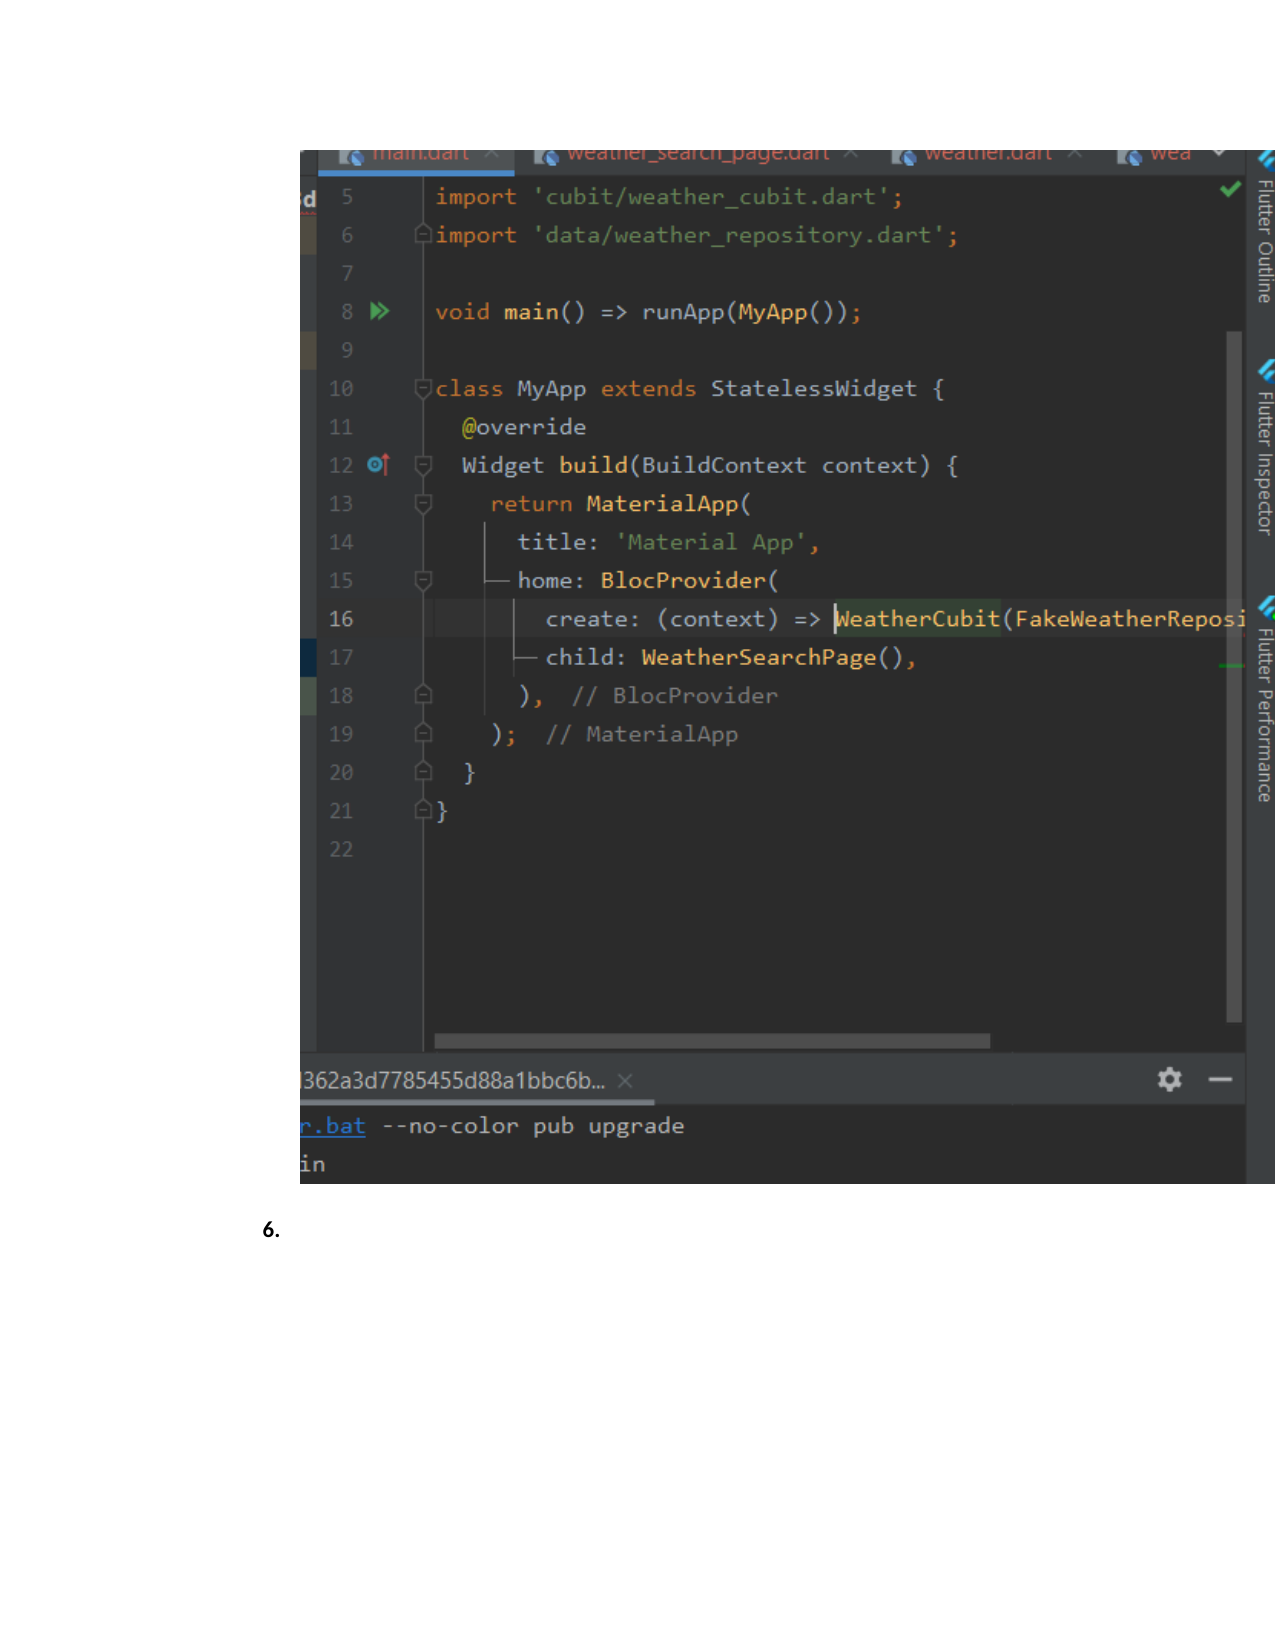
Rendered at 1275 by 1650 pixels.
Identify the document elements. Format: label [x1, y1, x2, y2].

picture [300, 150, 1275, 1184]
